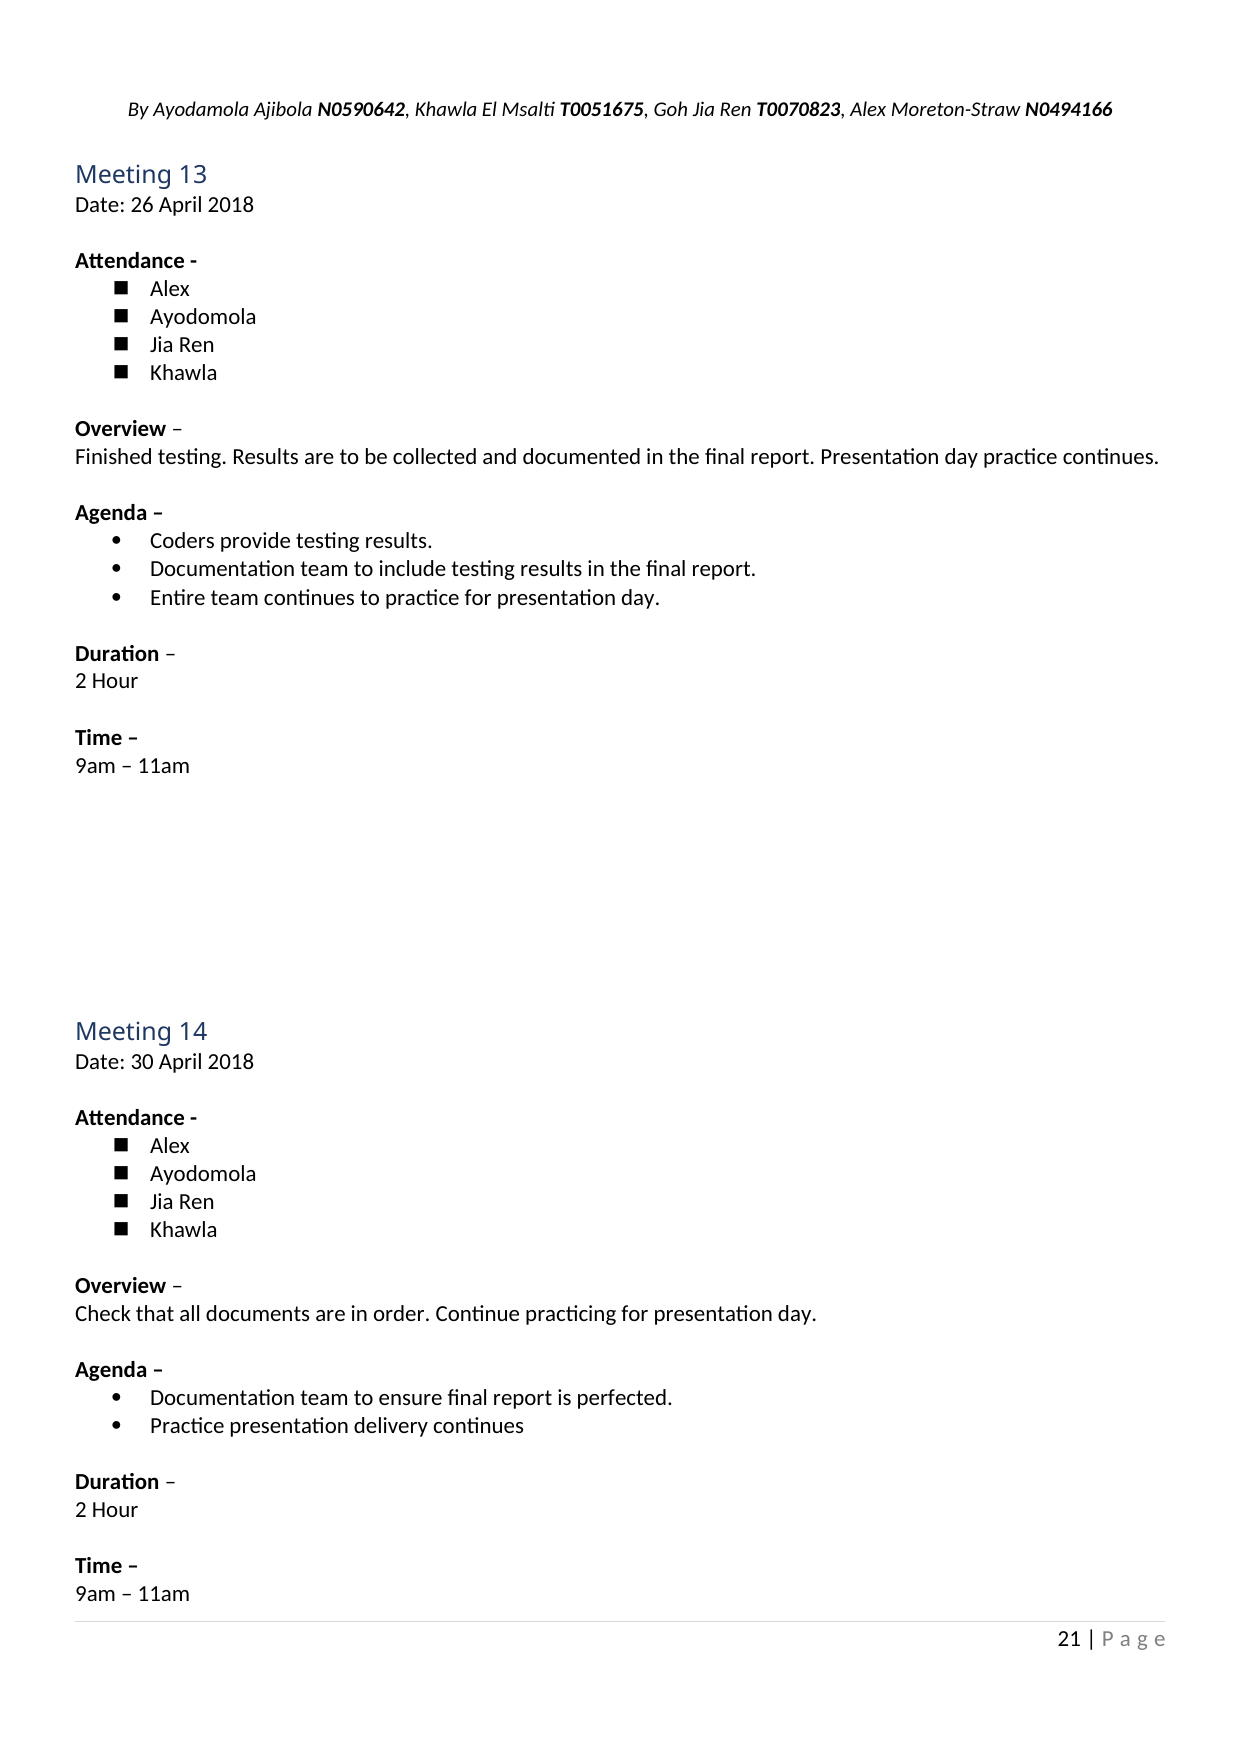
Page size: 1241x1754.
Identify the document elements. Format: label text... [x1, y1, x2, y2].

list Alex [112, 1131, 1165, 1159]
text Agenda – [75, 1355, 1165, 1383]
text 9am – 11am [75, 751, 1165, 779]
text Finished testing. Results are to be collected and documented in the final report. Presentation day practice continues. [75, 442, 1165, 471]
list Ayodomola [112, 302, 1165, 330]
list Ayodomola [112, 1159, 1165, 1187]
text Duration – [75, 1467, 1165, 1496]
text 2 Hour [75, 667, 1165, 695]
text Overview – [75, 414, 1165, 442]
text Meeting 13 Date: 26 April 2018 [75, 156, 1165, 218]
list Entire team continues to practice for presentation day. [112, 583, 1165, 611]
list Coders provide testing results. [112, 527, 1165, 554]
list Jia Ren [112, 330, 1165, 358]
list Practice presentation delivery continues [112, 1411, 1165, 1439]
text Time – [75, 1552, 1165, 1579]
text Meeting 14 Date: 30 April 2018 [75, 1013, 1165, 1075]
text Agenda – [75, 498, 1165, 527]
text Attendance - [75, 1103, 1165, 1131]
list Documentation team to ensure final report is perfected. [112, 1383, 1165, 1411]
text Time – [75, 723, 1165, 751]
list Jia Ren [112, 1187, 1165, 1215]
list Khawla [112, 1215, 1165, 1243]
text Attendance - [75, 246, 1165, 274]
text Check that all documents are in order. Continue practicing for presentation day. [75, 1299, 1165, 1327]
text 9am – 11am [75, 1579, 1165, 1608]
list Documentation team to include testing results in the final report. [112, 554, 1165, 583]
text 2 Hour [75, 1496, 1165, 1523]
list Alex [112, 274, 1165, 302]
text Duration – [75, 639, 1165, 667]
list Khawla [112, 358, 1165, 386]
text Overview – [75, 1271, 1165, 1299]
